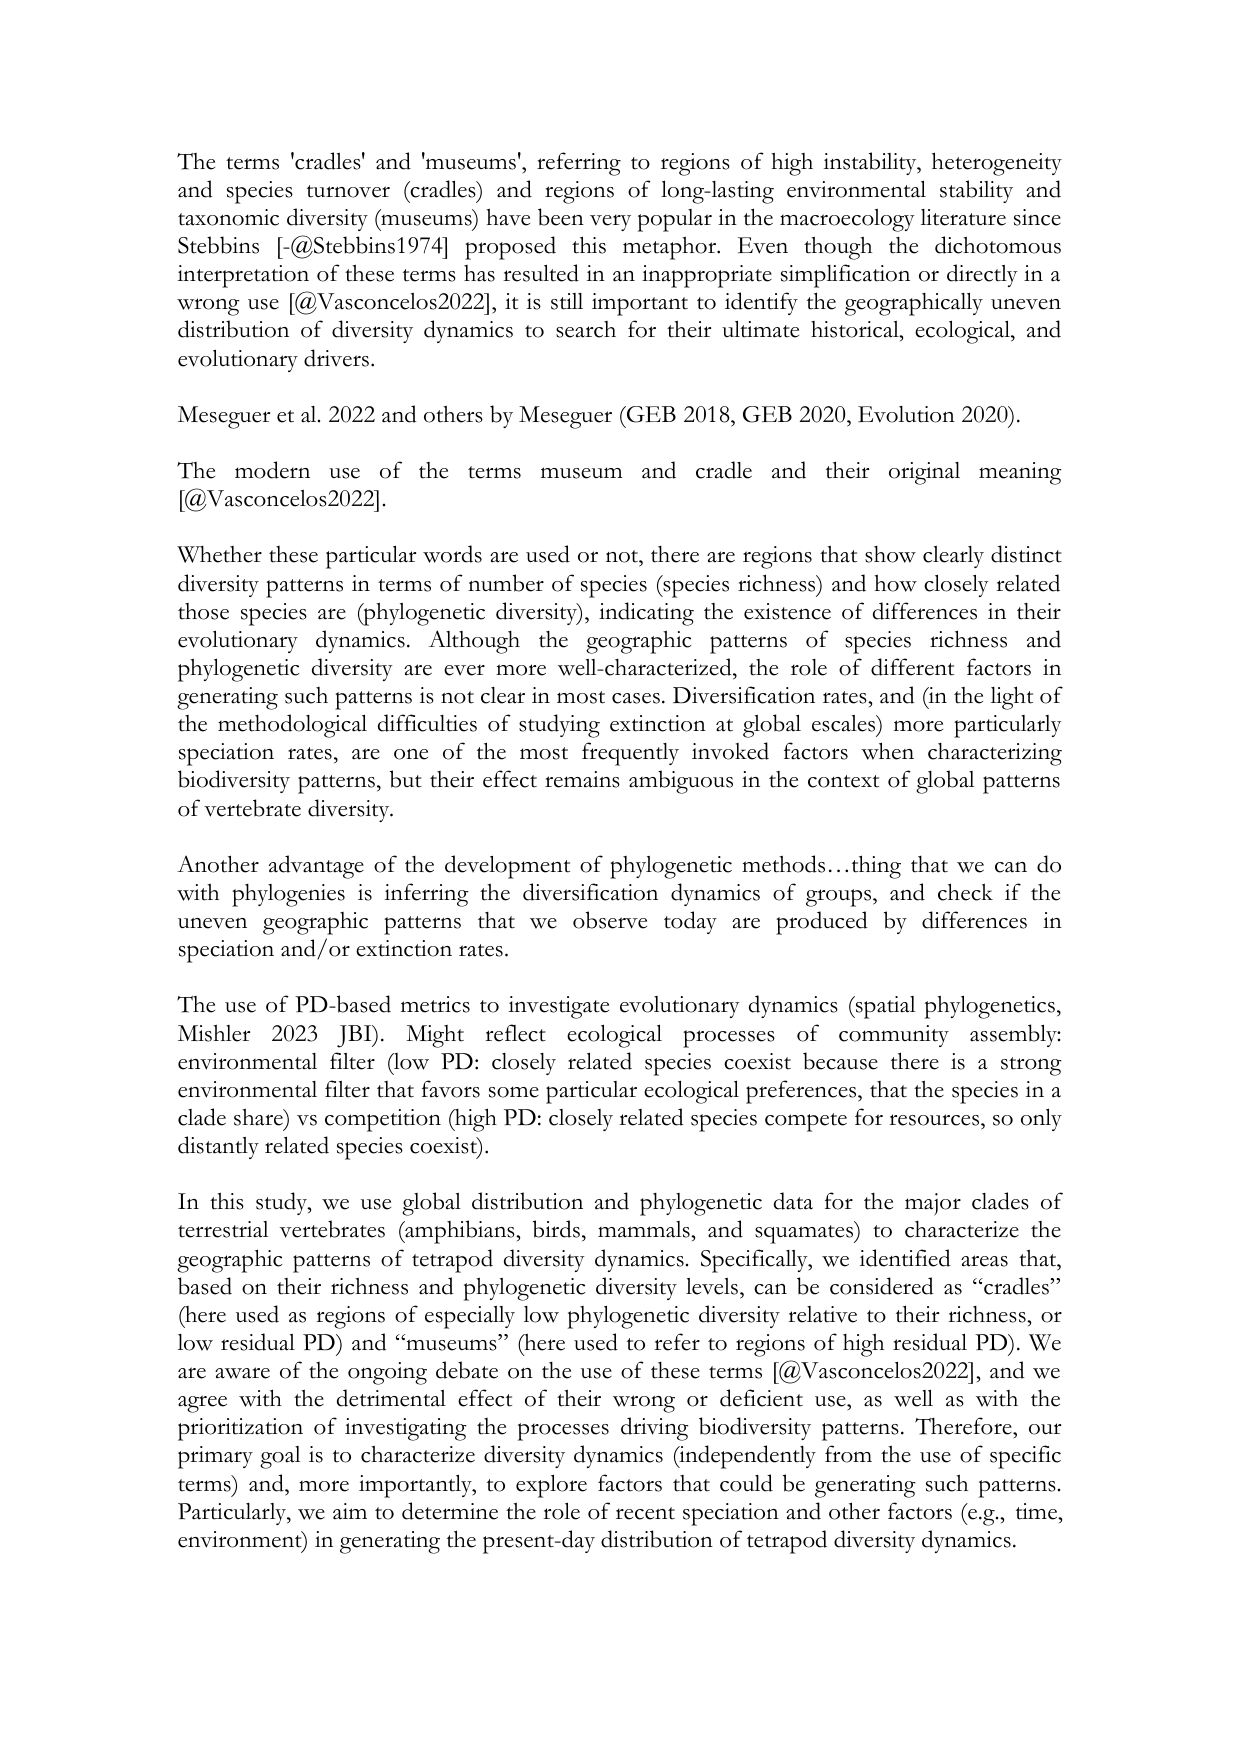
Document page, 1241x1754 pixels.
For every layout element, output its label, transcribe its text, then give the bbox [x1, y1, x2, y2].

text In this study, we use global distribution and phylogenetic data for the major clades of terrestrial vertebrates (amphibians, birds, mammals, and squamates) to characterize the geographic patterns of tetrapod diversity dynamics. Specifically, we identified areas that, based on their richness and phylogenetic diversity levels, can be considered as “cradles” (here used as regions of especially low phylogenetic diversity relative to their richness, or low residual PD) and “museums” (here used to refer to regions of high residual PD). We are aware of the ongoing debate on the use of these terms [@Vasconcelos2022], and we agree with the detrimental effect of their wrong or deficient use, as well as with the prioritization of investigating the processes driving biodiversity patterns. Therefore, our primary goal is to characterize diversity dynamics (independently from the use of specific terms) and, more importantly, to explore factors that could be generating such patterns. Particularly, we aim to determine the role of recent speciation and other factors (e.g., time, environment) in generating the present-day distribution of tetrapod diversity dynamics. [177, 1188, 1063, 1554]
text The modern use of the terms museum and cradle and their original meaning [@Vasconcelos2022]. [177, 457, 1063, 513]
text Meseguer et al. 2022 and others by Meseguer (GEB 2018, GEB 2020, Evolution 2020). [177, 401, 1063, 429]
text The terms 'cradles' and 'museums', referring to regions of high instability, heterogeneity and species turnover (cradles) and regions of long-lasting environmental stability and taxonomic diversity (museums) have been very popular in the macroecology literature since Stebbins [-@Stebbins1974] proposed this metaphor. Even though the dichotomous interpretation of these terms has resulted in an inappropriate simplification or directly in a wrong use [@Vasconcelos2022], it is still important to identify the geographically uneven distribution of diversity dynamics to search for their ultimate historical, ecological, and evolutionary drivers. [177, 148, 1063, 373]
text Another advantage of the development of phylogenetic methods…thing that we can do with phylogenies is inferring the diversification dynamics of groups, and check if the uneven geographic patterns that we observe today are produced by differences in speciation and/or extinction rates. [177, 851, 1063, 963]
text The use of PD-based metrics to investigate evolutionary dynamics (spatial phylogenetics, Mishler 2023 JBI). Might reflect ecological processes of community assembly: environmental filter (low PD: closely related species coexist because there is a strong environmental filter that favors some particular ecological preferences, that the species in a clade share) vs competition (high PD: closely related species compete for resources, so only distantly related species coexist). [177, 991, 1063, 1160]
text Whether these particular words are used or not, there are regions that show clearly distinct diversity patterns in terms of number of species (species richness) and how closely related those species are (phylogenetic diversity), indicating the existence of differences in their evolutionary dynamics. Although the geographic patterns of species richness and phylogenetic diversity are ever more well-characterized, the role of different factors in generating such patterns is not clear in most cases. Diversification rates, and (in the light of the methodological difficulties of studying extinction at global escales) more particularly speciation rates, are one of the most frequently invoked factors when characterizing biodiversity patterns, but their effect remains ambiguous in the context of global patterns of vertebrate diversity. [177, 541, 1063, 823]
